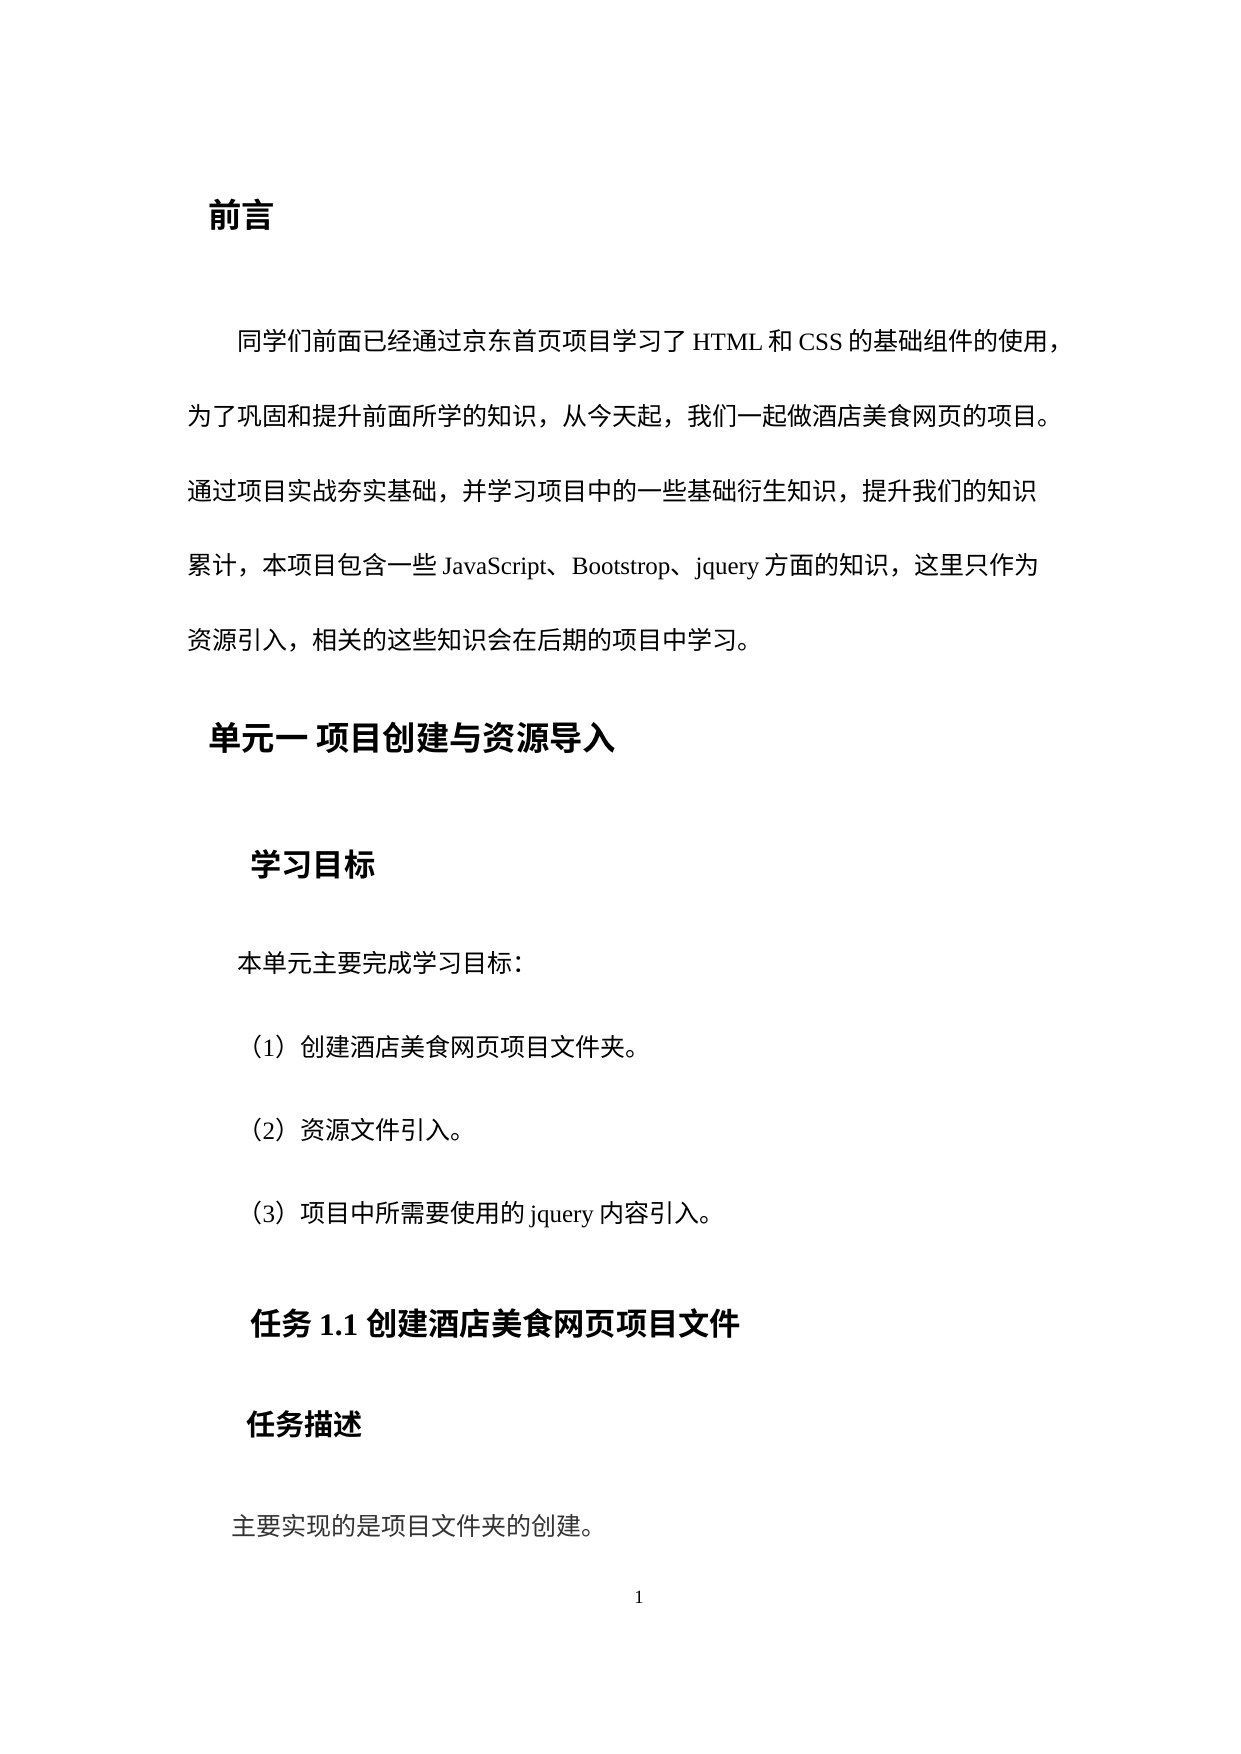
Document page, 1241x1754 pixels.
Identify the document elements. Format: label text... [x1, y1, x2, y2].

text （3）项目中所需要使用的jquery内容引入。 [237, 1179, 1053, 1244]
list 主要实现的是项目文件夹的创建。 [231, 1492, 1053, 1557]
subtitle 前言 [187, 180, 1053, 245]
subtitle 任务描述 [187, 1390, 1053, 1455]
text 本单元主要完成学习目标： [187, 929, 1053, 994]
subtitle 单元一 项目创建与资源导入 [187, 703, 1053, 768]
subtitle 学习目标 [187, 831, 1053, 896]
subtitle 任务1.1 创建酒店美食网页项目文件 [187, 1289, 1053, 1354]
text （2）资源文件引入。 [237, 1096, 1053, 1161]
text 同学们前面已经通过京东首页项目学习了HTML和CSS的基础组件的使用，为了巩固和提升前面所学的知识，从今天起，我们一起做酒店美食网页的项目。通过项目实战夯实基础，并学习项目中的一些基础衍生知识，提升我们的知识累计，本项目包含一些JavaScript、Bootstrop、jquery方面的知识，这里只作为资源引入，相关的这些知识会在后期的项目中学习。 [187, 307, 1053, 671]
text （1）创建酒店美食网页项目文件夹。 [237, 1013, 1053, 1078]
